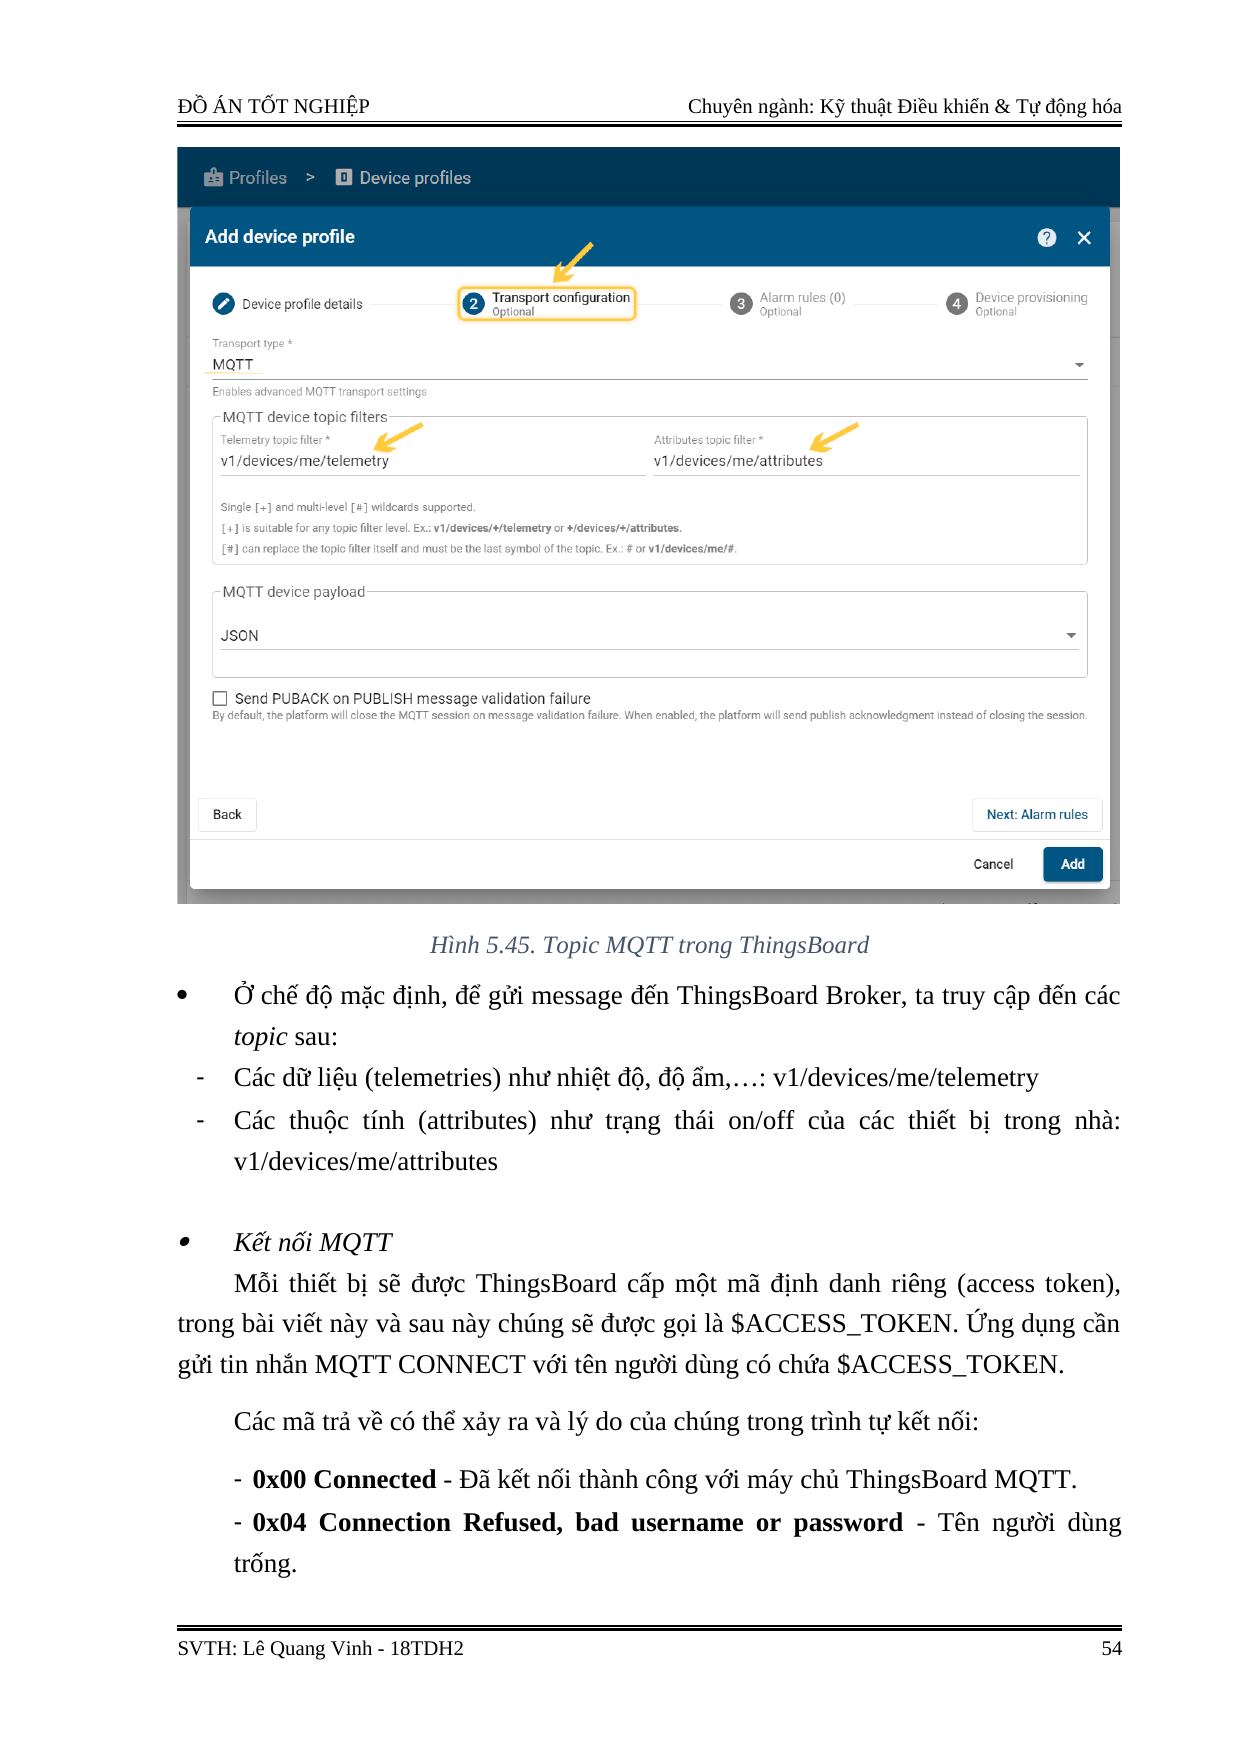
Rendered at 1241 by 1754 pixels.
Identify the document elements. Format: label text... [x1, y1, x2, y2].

list Các thuộc tính (attributes) như trạng thái on/off của các thiết bị trong nhà: v1/devices/me/attributes [196, 1103, 1122, 1177]
list 0x00 Connected - Đã kết nối thành công với máy chủ ThingsBoard MQTT. [233, 1462, 1122, 1495]
list Ở chế độ mặc định, để gửi message đến ThingsBoard Broker, ta truy cập đến các topic sau: [177, 979, 1122, 1051]
list Kết nối MQTT [177, 1226, 1122, 1257]
list Mỗi thiết bị sẽ được ThingsBoard cấp một mã định danh riêng (access token), trong bài viết này và sau này chúng sẽ được gọi là $ACCESS_TOKEN. Ứng dụng cần gửi tin nhắn MQTT CONNECT với tên người dùng có chứa $ACCESS_TOKEN. [177, 1267, 1122, 1379]
picture [177, 147, 1120, 904]
text Các mã trả về có thể xảy ra và lý do của chúng trong trình tự kết nối: [177, 1405, 1122, 1436]
list Các dữ liệu (telemetries) như nhiệt độ, độ ẩm,…: v1/devices/me/telemetry [196, 1060, 1122, 1093]
list 0x04 Connection Refused, bad username or password - Tên người dùng trống. [233, 1505, 1122, 1578]
